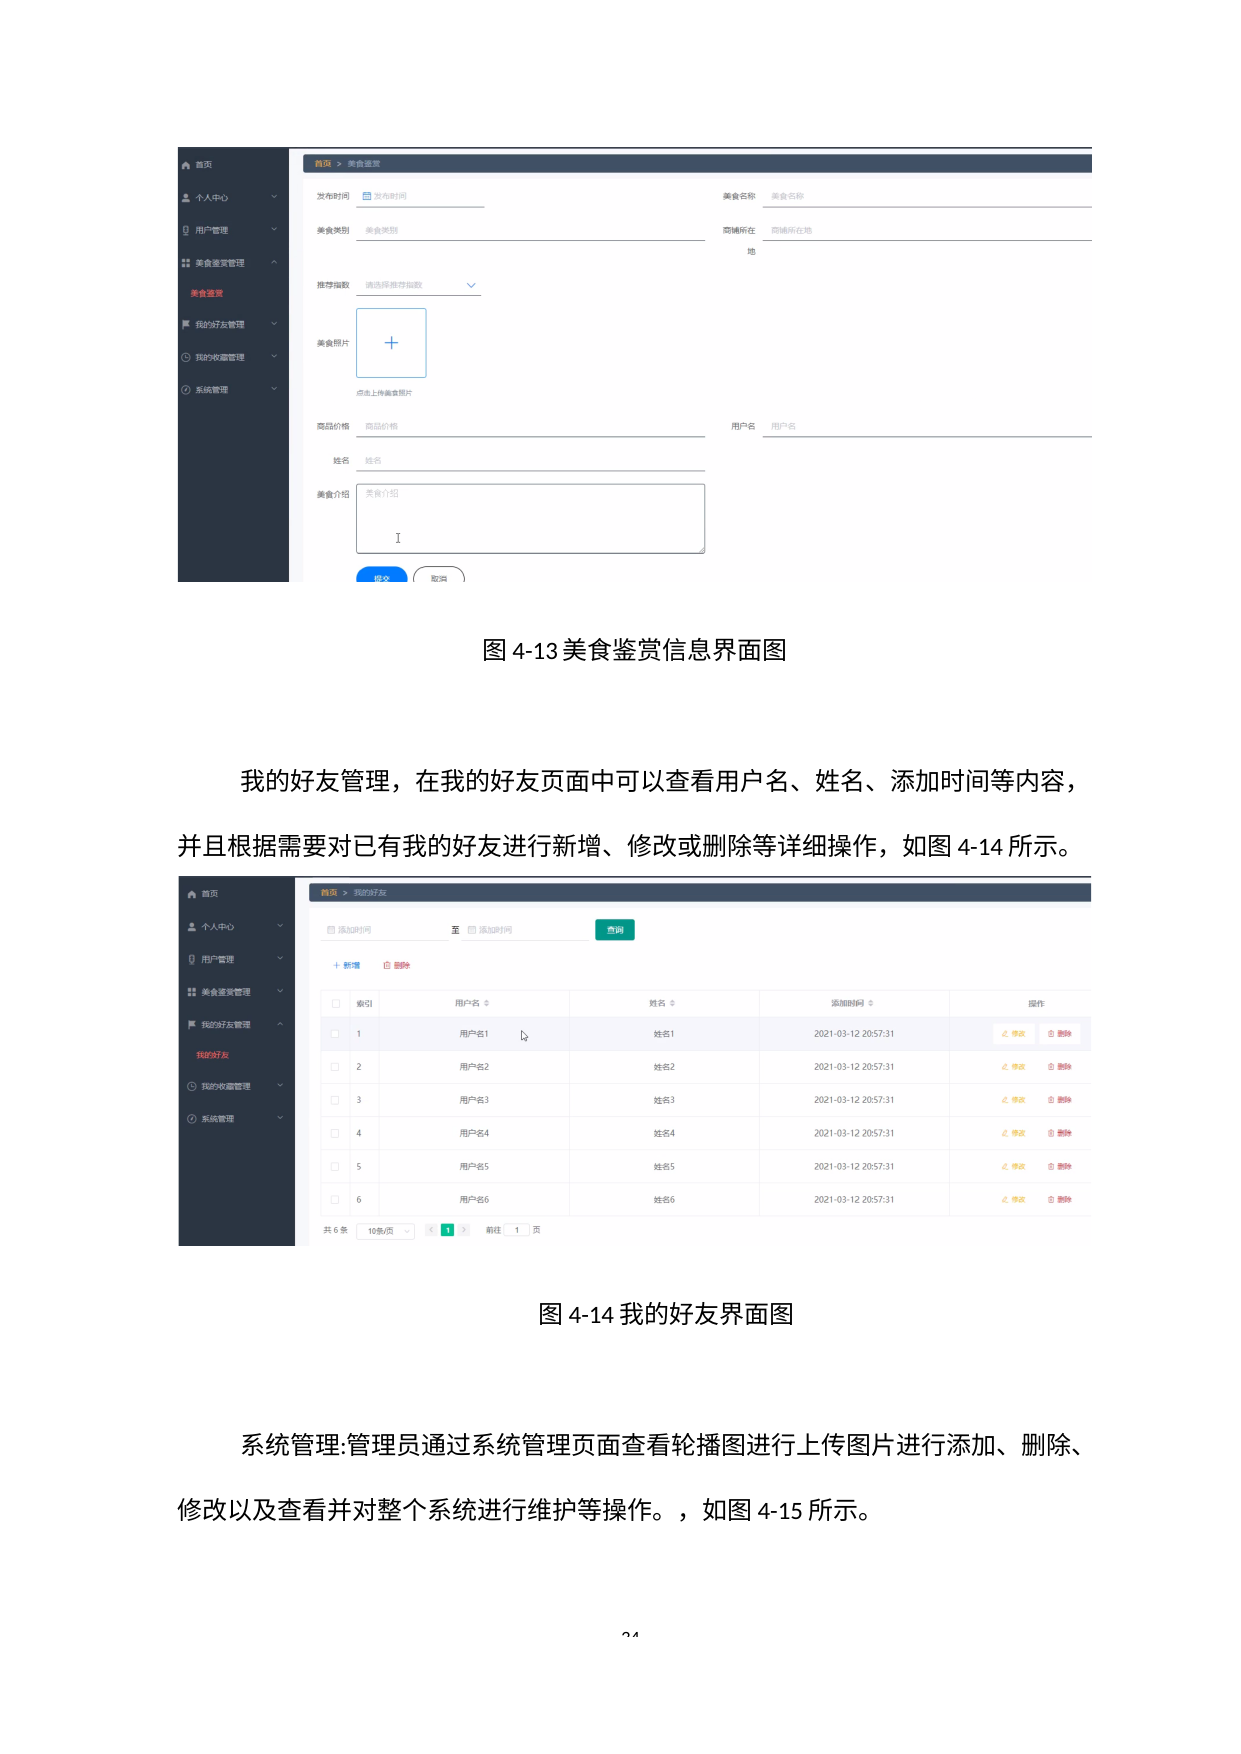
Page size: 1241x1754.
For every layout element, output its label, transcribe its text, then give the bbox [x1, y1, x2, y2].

text 图4-13美食鉴赏信息界面图 [177, 616, 1092, 681]
text 系统管理:管理员通过系统管理页面查看轮播图进行上传图片进行添加、删除、修改以及查看并对整个系统进行维护等操作。，如图4-15所示。 [177, 1411, 1092, 1541]
picture [177, 147, 1092, 582]
text 图4-14我的好友界面图 [177, 1280, 1092, 1345]
text 我的好友管理，在我的好友页面中可以查看用户名、姓名、添加时间等内容，并且根据需要对已有我的好友进行新增、修改或删除等详细操作，如图4-14所示。 [177, 747, 1092, 877]
picture [178, 876, 1092, 1246]
